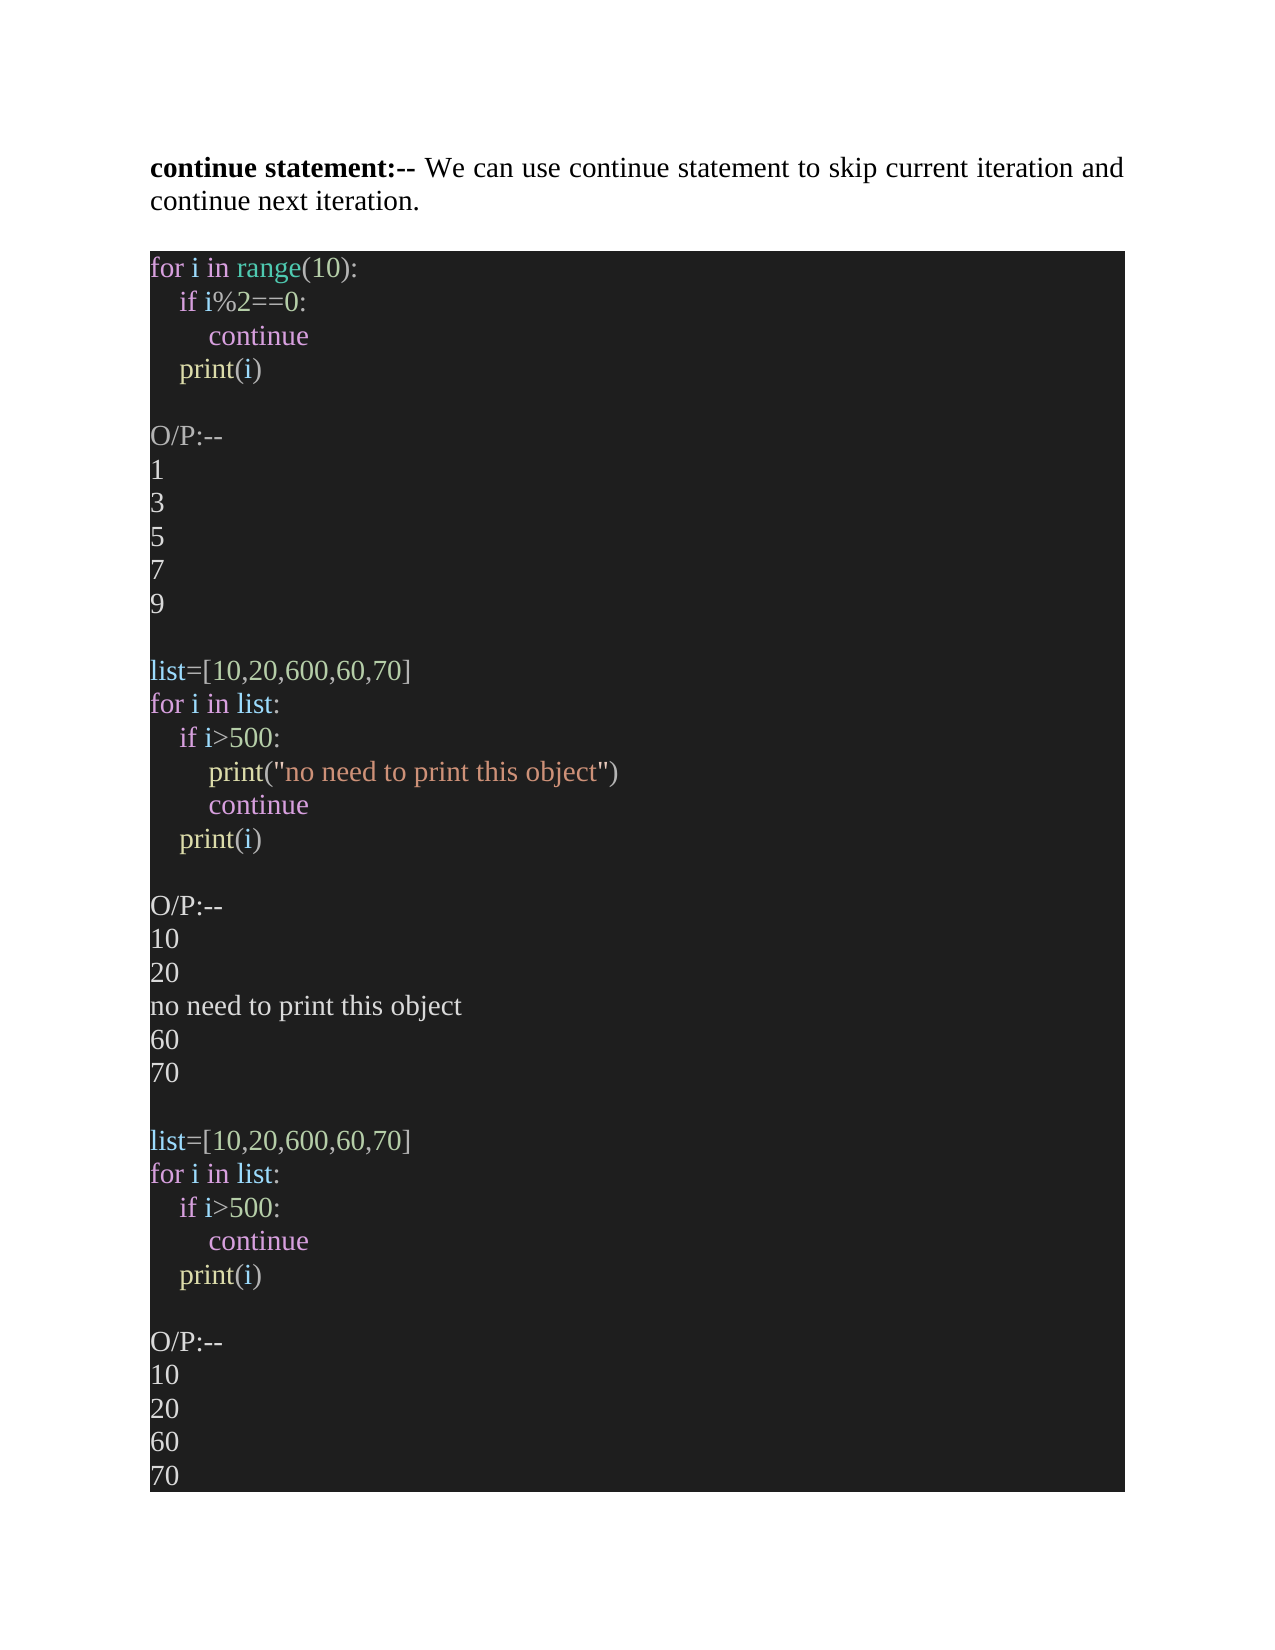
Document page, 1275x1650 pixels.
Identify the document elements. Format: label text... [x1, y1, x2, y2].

text 60 [150, 1424, 1125, 1458]
text 70 [150, 1056, 1125, 1089]
text continue [150, 787, 1125, 821]
text continue [150, 318, 1125, 351]
text 1 [150, 452, 1125, 485]
text for i in list: [150, 1156, 1125, 1190]
text O/P:-- [150, 888, 1125, 921]
text 7 [150, 552, 1125, 586]
text list=[10,20,600,60,70] [150, 1123, 1125, 1156]
text if i>500: [150, 1190, 1125, 1223]
text 5 [150, 519, 1125, 552]
text 10 [150, 921, 1125, 955]
text for i in list: [150, 687, 1125, 720]
text print("no need to print this object") [150, 754, 1125, 787]
text O/P:-- [150, 418, 1125, 452]
text 70 [150, 1458, 1125, 1492]
text 3 [150, 485, 1125, 519]
text list=[10,20,600,60,70] [150, 653, 1125, 687]
text continue statement:-- We can use continue statement to skip current iteration and continue next iteration. [150, 150, 1125, 217]
text if i>500: [150, 720, 1125, 754]
text if i%2==0: [150, 284, 1125, 318]
text O/P:-- [150, 1324, 1125, 1357]
text print(i) [150, 351, 1125, 385]
text 10 [150, 1357, 1125, 1391]
text 20 [150, 955, 1125, 988]
text 9 [150, 586, 1125, 619]
text for i in range(10): [150, 251, 1125, 284]
text print(i) [150, 821, 1125, 854]
text 20 [150, 1391, 1125, 1424]
text no need to print this object [150, 988, 1125, 1022]
text print(i) [150, 1257, 1125, 1290]
text 60 [150, 1022, 1125, 1056]
text continue [150, 1223, 1125, 1257]
